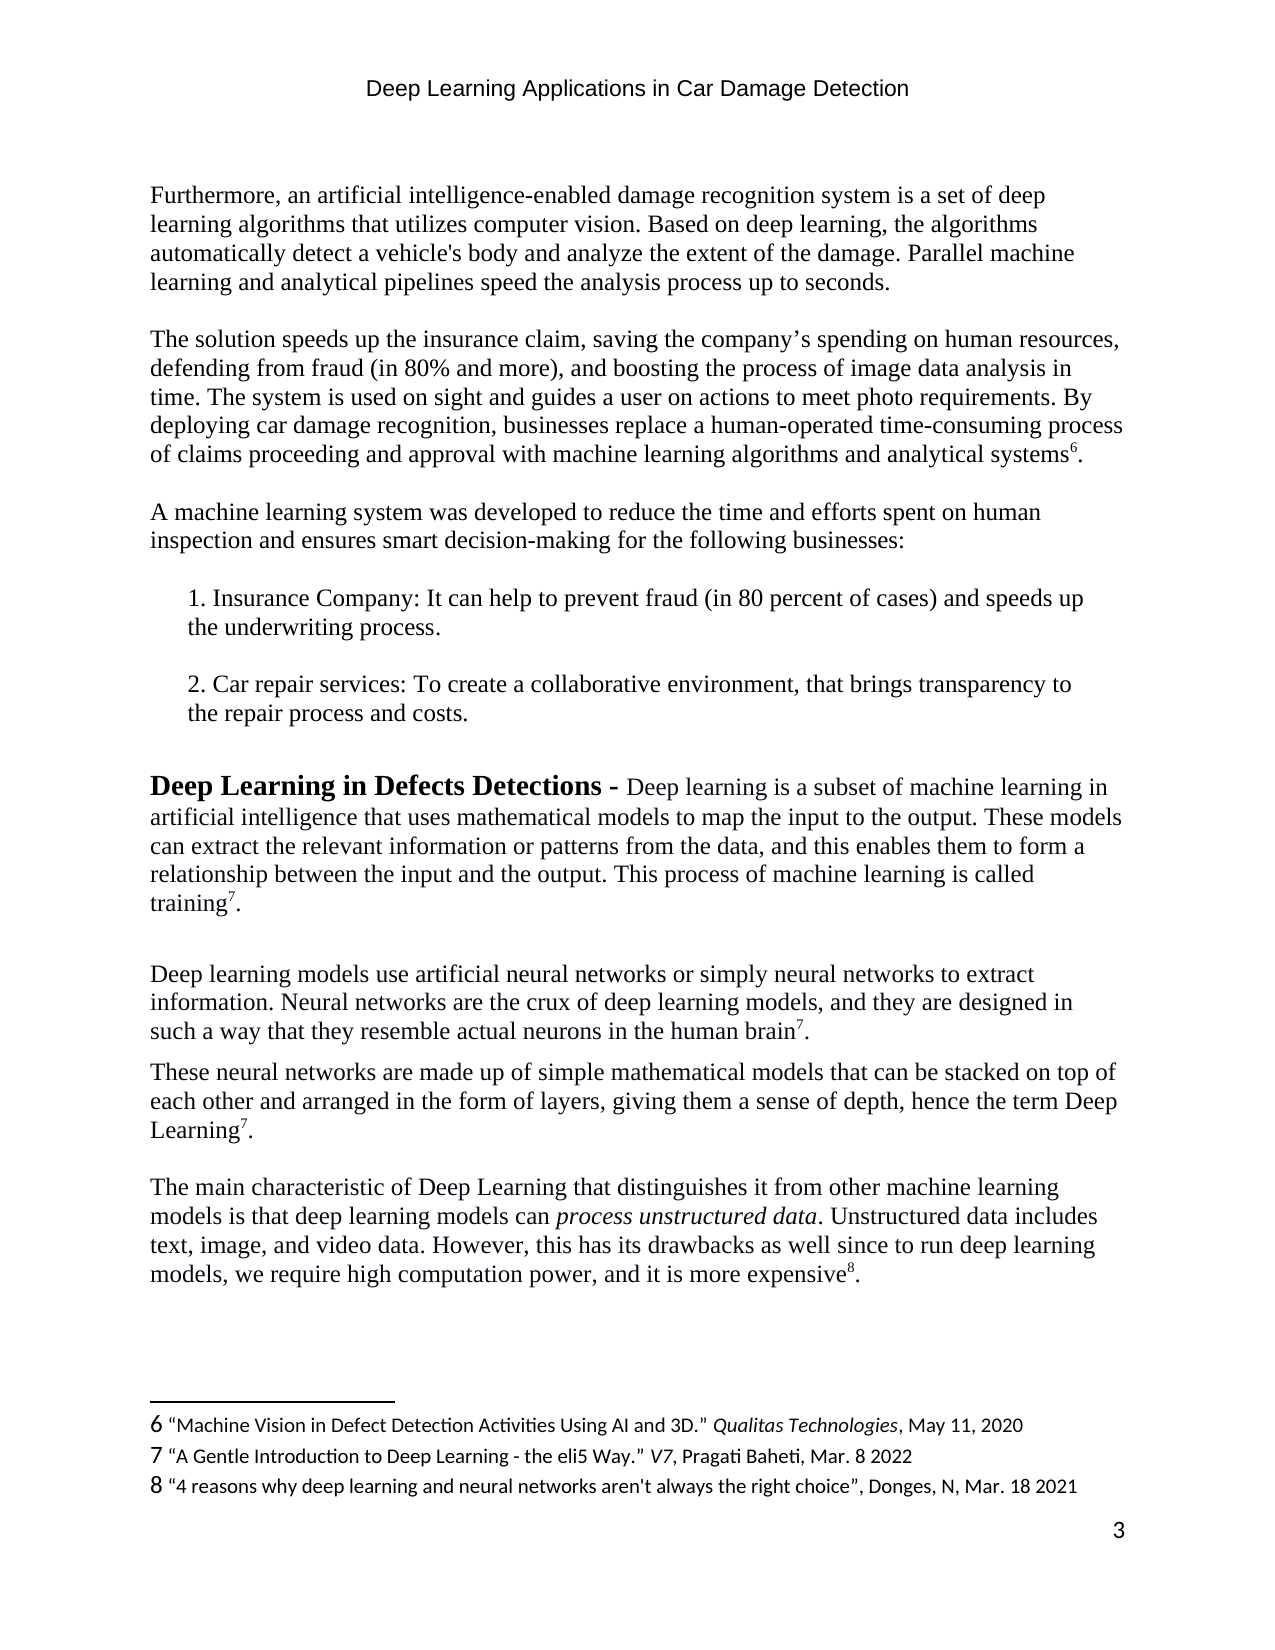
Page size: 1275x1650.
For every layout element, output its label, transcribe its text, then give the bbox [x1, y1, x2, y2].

text Furthermore, an artificial intelligence-enabled damage recognition system is a set of deep learning algorithms that utilizes computer vision. Based on deep learning, the algorithms automatically detect a vehicle's body and analyze the extent of the damage. Parallel machine learning and analytical pipelines speed the analysis process up to seconds. [150, 181, 1125, 296]
text 1. Insurance Company: It can help to prevent fraud (in 80 percent of cases) and speeds up the underwriting process. [187, 583, 1100, 641]
text The main characteristic of Deep Learning that distinguishes it from other machine learning models is that deep learning models can process unstructured data. Unstructured data includes text, image, and video data. However, this has its drawbacks as well since to run deep learning models, we require high computation power, and it is more expensive. [150, 1172, 1125, 1287]
text Deep Learning in Defects Detections - Deep learning is a subset of machine learning in artificial intelligence that uses mathematical models to map the input to the output. These models can extract the relevant information or patterns from the data, and this enables them to form a relationship between the input and the output. This process of machine learning is called training. [150, 768, 1125, 917]
text Deep learning models use artificial neural networks or simply neural networks to extract information. Neural networks are the crux of deep learning models, and they are designed in such a way that they resemble actual neurons in the human brain7. [150, 959, 1125, 1045]
text The solution speeds up the insurance claim, saving the company’s spending on human resources, defending from fraud (in 80% and more), and boosting the process of image data analysis in time. The system is used on sight and guides a user on actions to meet photo requirements. By deploying car damage recognition, businesses replace a human-operated time-consuming process of claims proceeding and approval with machine learning algorithms and analytical systems. [150, 324, 1125, 468]
text These neural networks are made up of simple mathematical models that can be stacked on top of each other and arranged in the form of layers, giving them a sense of depth, hence the term Deep Learning7. [150, 1057, 1125, 1144]
text A machine learning system was developed to reduce the time and efforts spent on human inspection and ensures smart decision-making for the following businesses: [150, 497, 1100, 554]
text 2. Car repair services: To create a collaborative environment, that brings transparency to the repair process and costs. [187, 669, 1100, 727]
